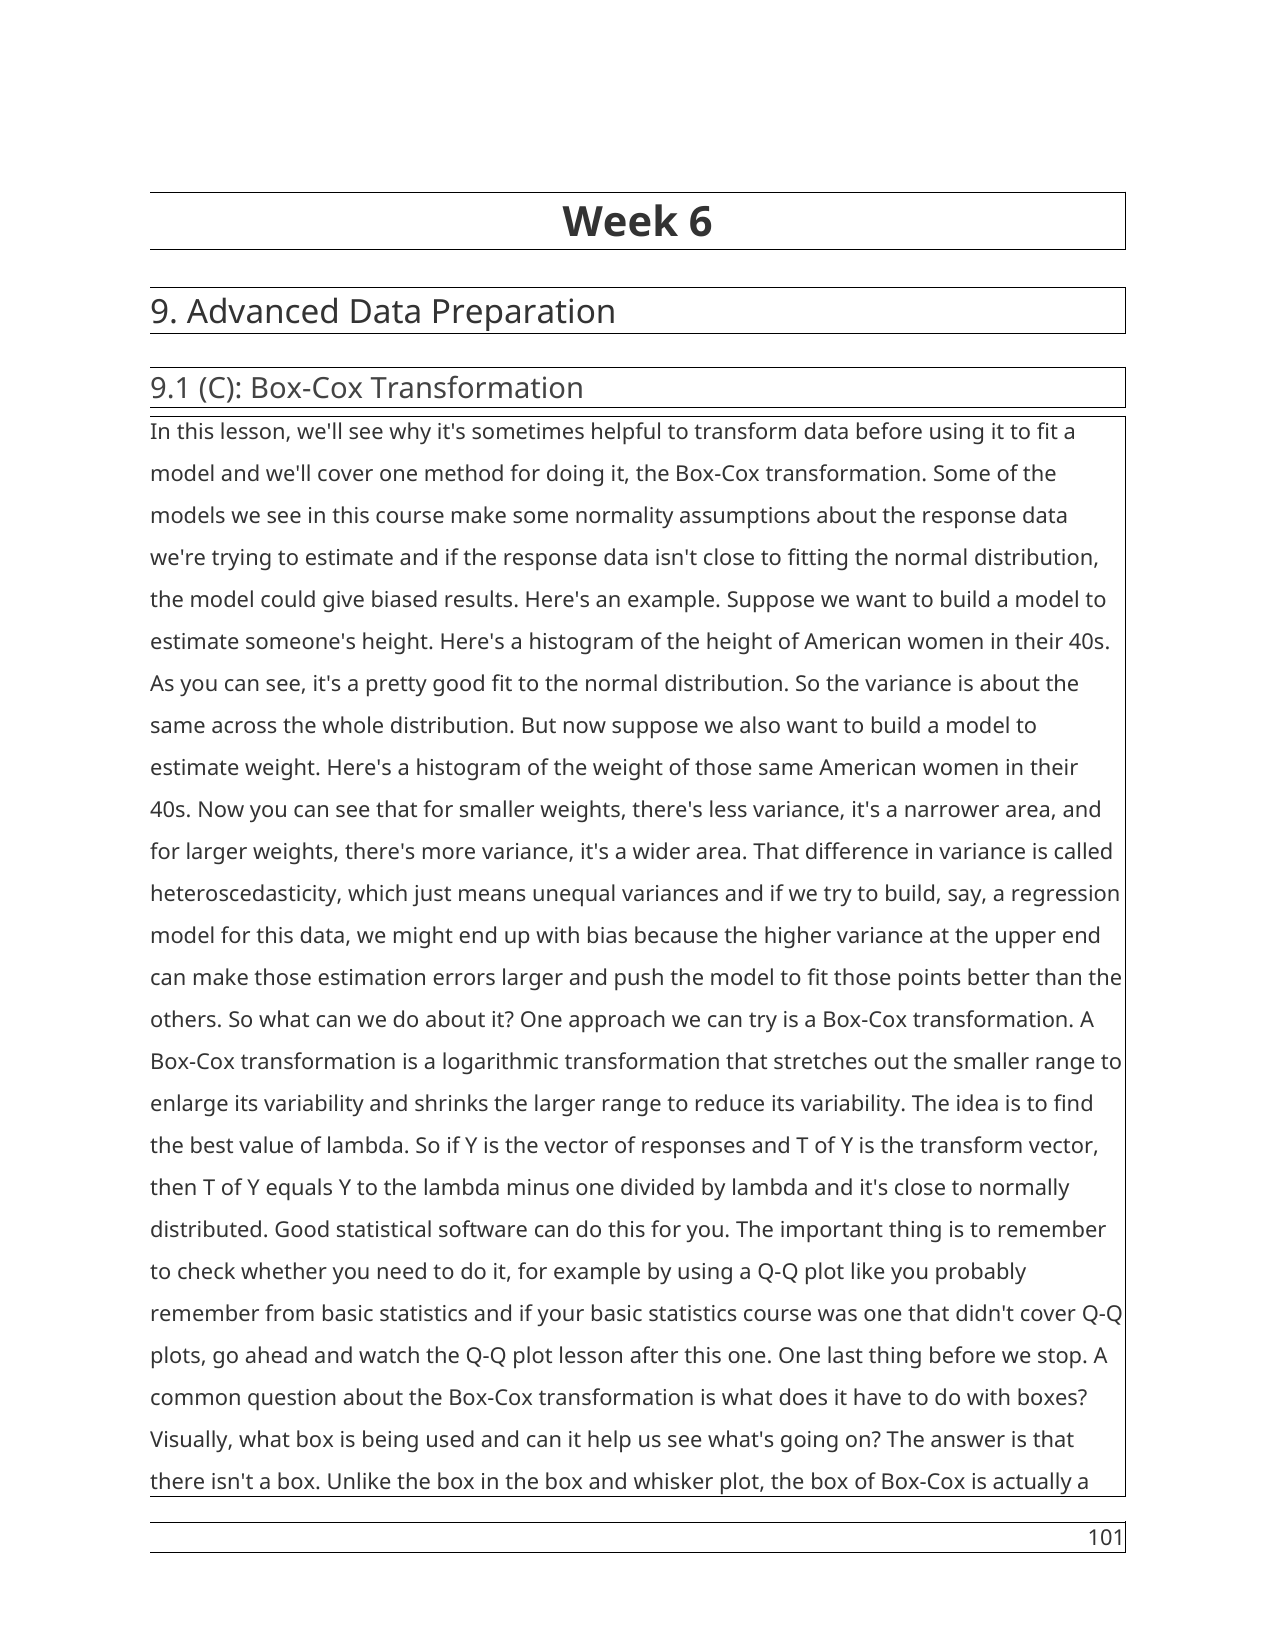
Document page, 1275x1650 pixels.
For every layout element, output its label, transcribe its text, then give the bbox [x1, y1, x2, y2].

subtitle 9. Advanced Data Preparation [150, 288, 1125, 333]
subtitle 9.1 (C): Box-Cox Transformation [150, 368, 1125, 407]
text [150, 417, 1125, 1496]
subtitle Week 6 [150, 193, 1125, 249]
